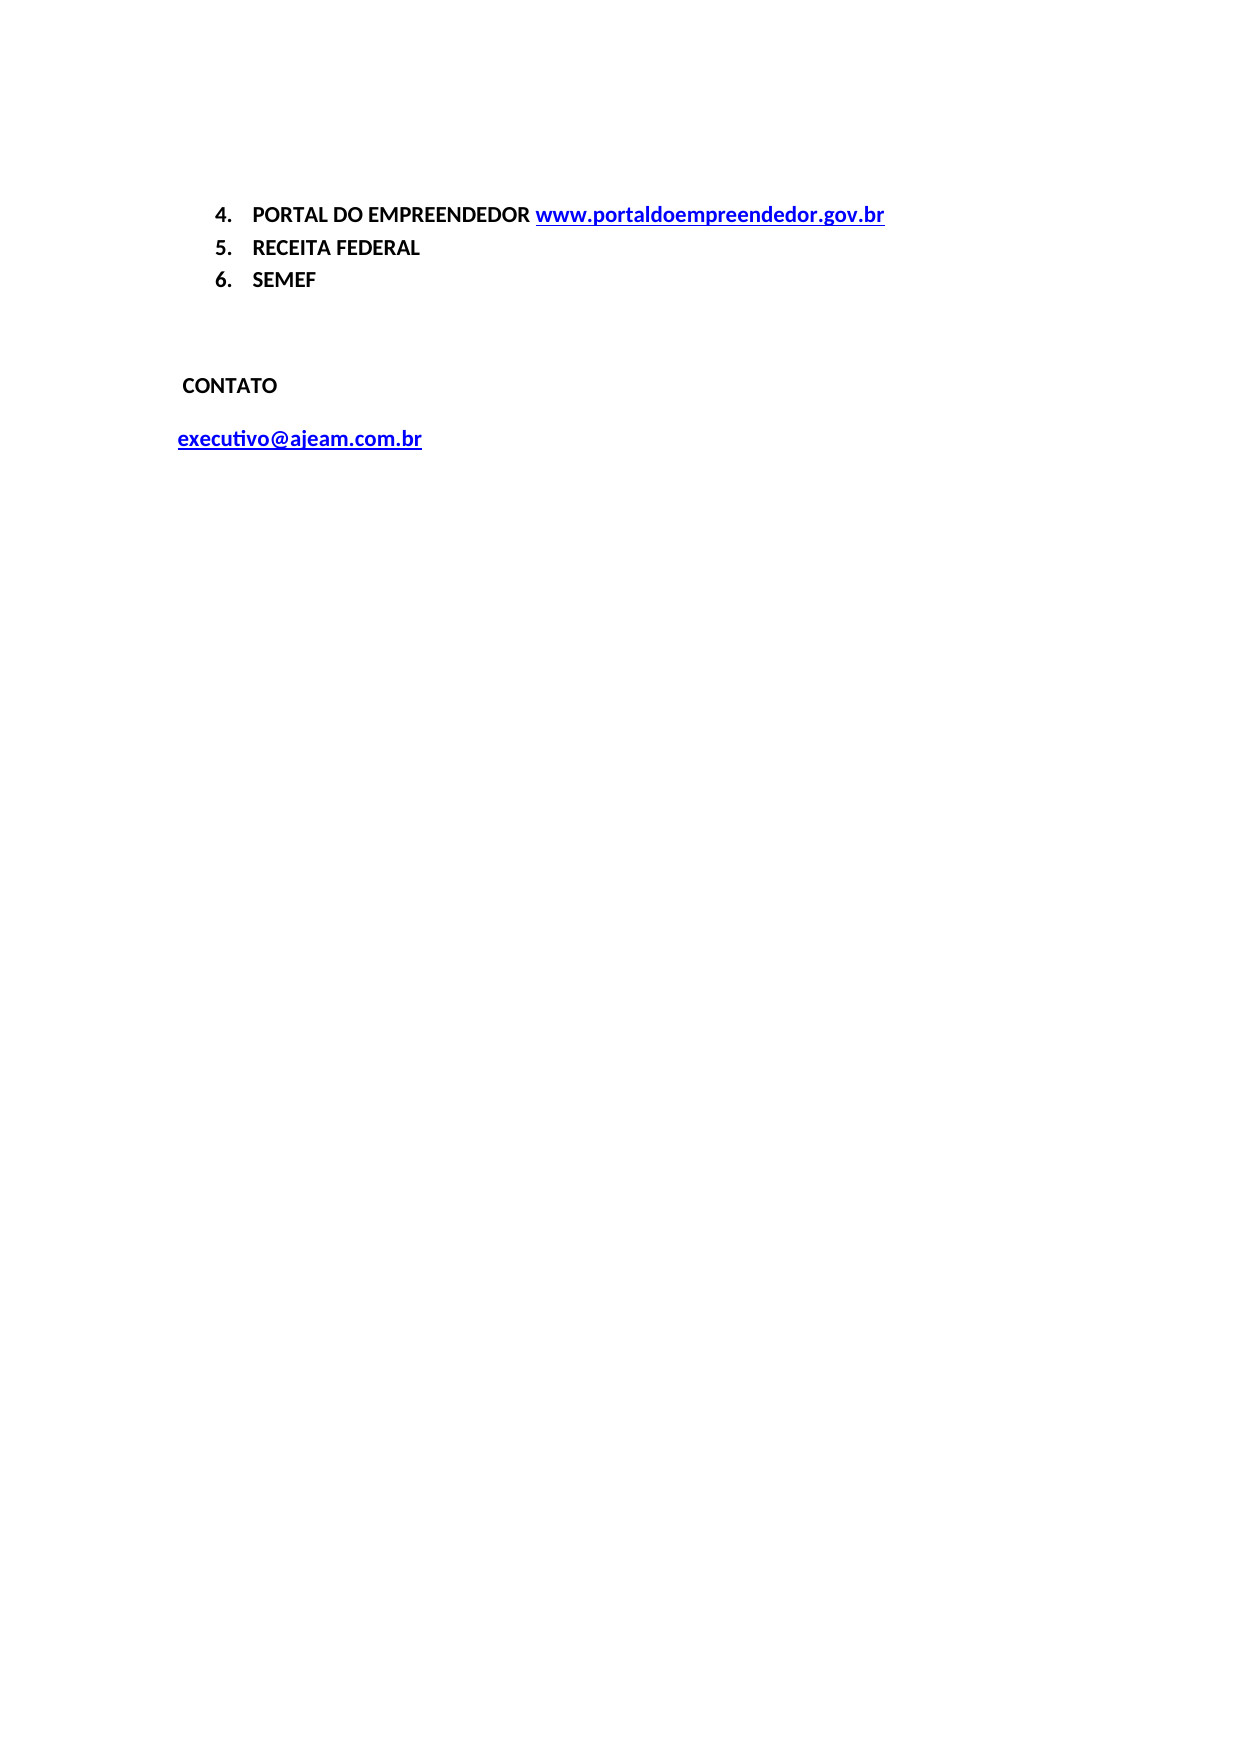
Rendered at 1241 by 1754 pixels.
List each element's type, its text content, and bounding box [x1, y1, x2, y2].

list RECEITA FEDERAL [215, 233, 1063, 261]
text executivo@ajeam.com.br [177, 424, 1063, 452]
list SEMEF [215, 265, 1063, 293]
list PORTAL DO EMPREENDEDOR www.portaldoempreendedor.gov.br [215, 201, 1063, 229]
text CONTATO [177, 371, 1063, 399]
